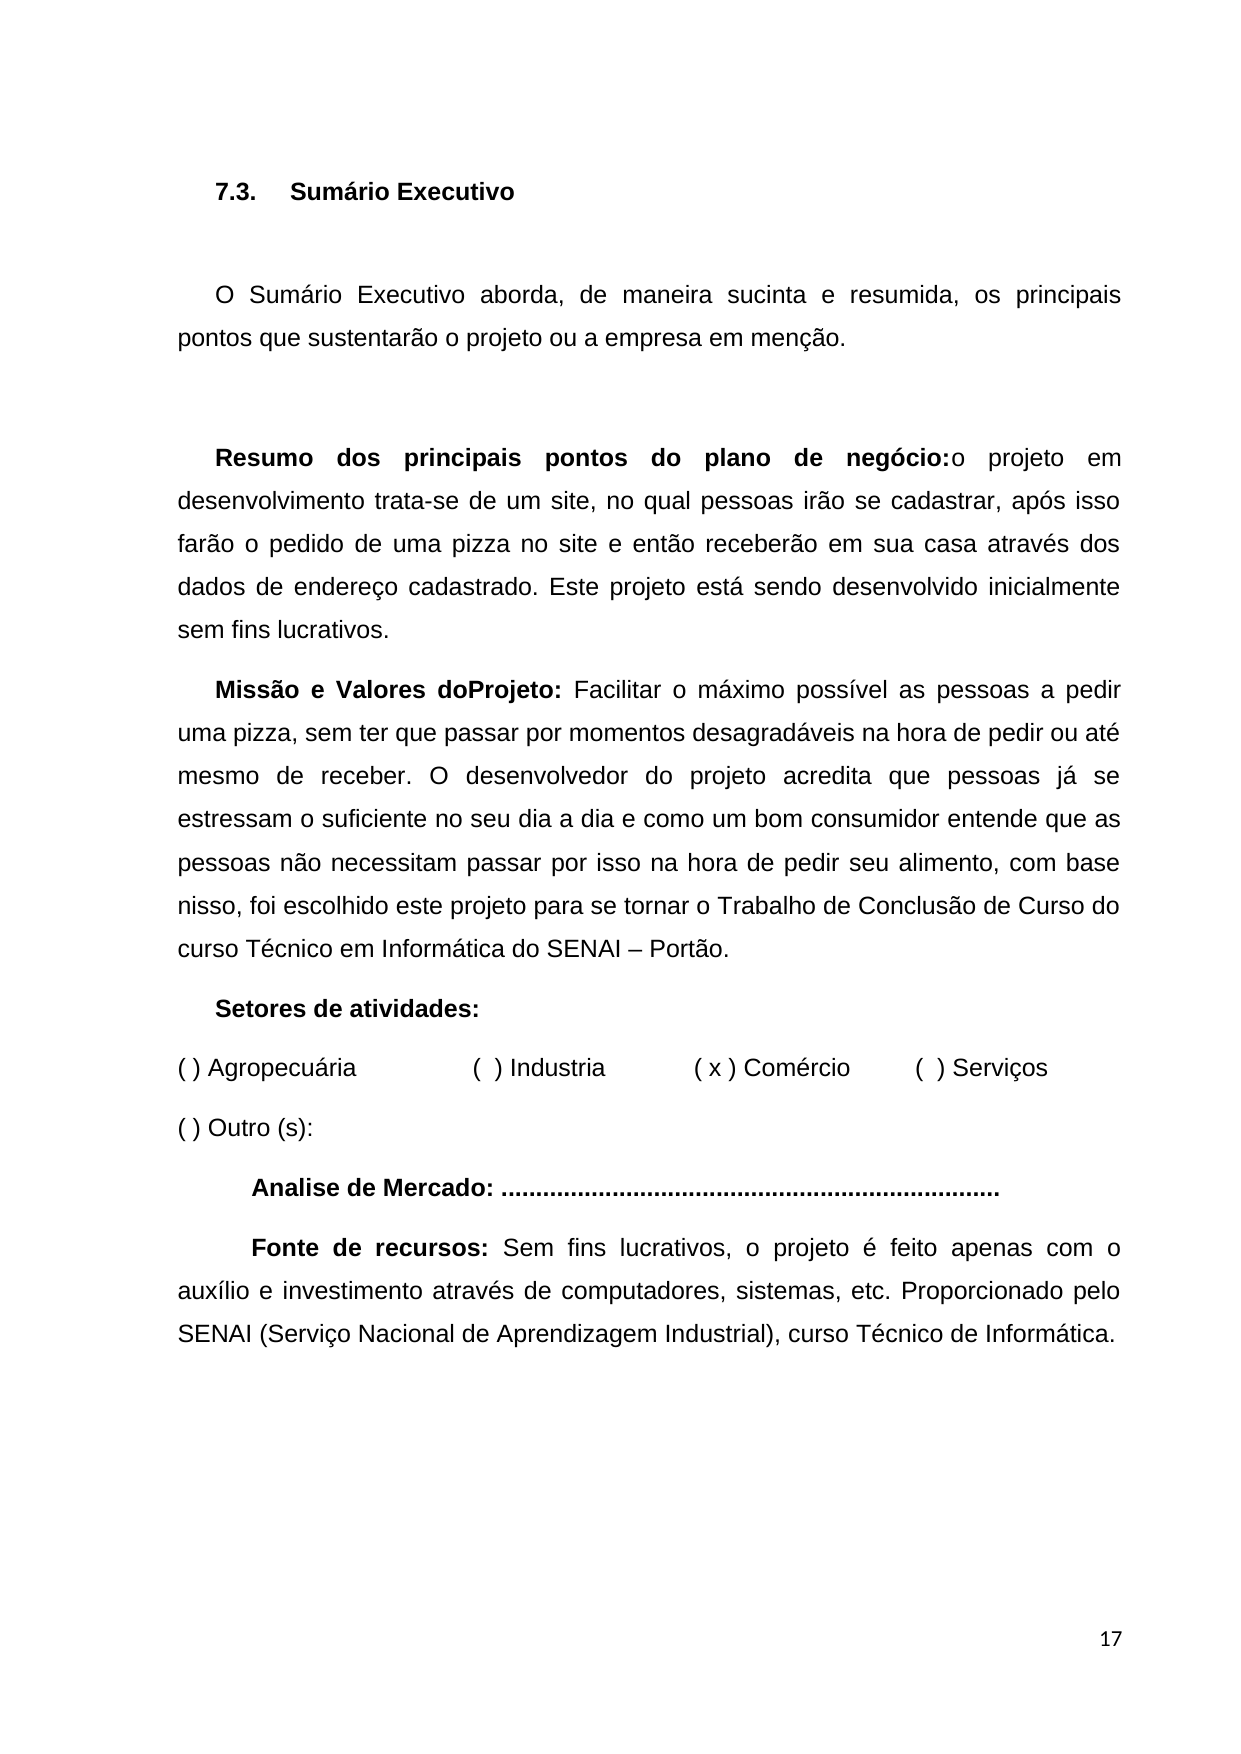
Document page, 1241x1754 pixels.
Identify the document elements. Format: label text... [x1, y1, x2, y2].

text Analise de Mercado: ........................................................................ [177, 1173, 1122, 1202]
text Missão e Valores doProjeto: Facilitar o máximo possível as pessoas a pedir uma pizza, sem ter que passar por momentos desagradáveis na hora de pedir ou até mesmo de receber. O desenvolvedor do projeto acredita que pessoas já se estressam o suficiente no seu dia a dia e como um bom consumidor entende que as pessoas não necessitam passar por isso na hora de pedir seu alimento, com base nisso, foi escolhido este projeto para se tornar o Trabalho de Conclusão de Curso do curso Técnico em Informática do SENAI – Portão. [177, 675, 1122, 963]
text ( ) Outro (s): [177, 1113, 1122, 1142]
text ( ) Agropecuária ( ) Industria ( x ) Comércio ( ) Serviços [177, 1053, 1122, 1082]
text Setores de atividades: [177, 994, 1122, 1022]
text O Sumário Executivo aborda, de maneira sucinta e resumida, os principais pontos que sustentarão o projeto ou a empresa em menção. [177, 280, 1122, 352]
text Fonte de recursos: Sem fins lucrativos, o projeto é feito apenas com o auxílio e investimento através de computadores, sistemas, etc. Proporcionado pelo SENAI (Serviço Nacional de Aprendizagem Industrial), curso Técnico de Informática. [177, 1233, 1122, 1348]
text Resumo dos principais pontos do plano de negócio:o projeto em desenvolvimento trata-se de um site, no qual pessoas irão se cadastrar, após isso farão o pedido de uma pizza no site e então receberão em sua casa através dos dados de endereço cadastrado. Este projeto está sendo desenvolvido inicialmente sem fins lucrativos. [177, 443, 1122, 644]
text Sumário Executivo [215, 177, 1122, 206]
